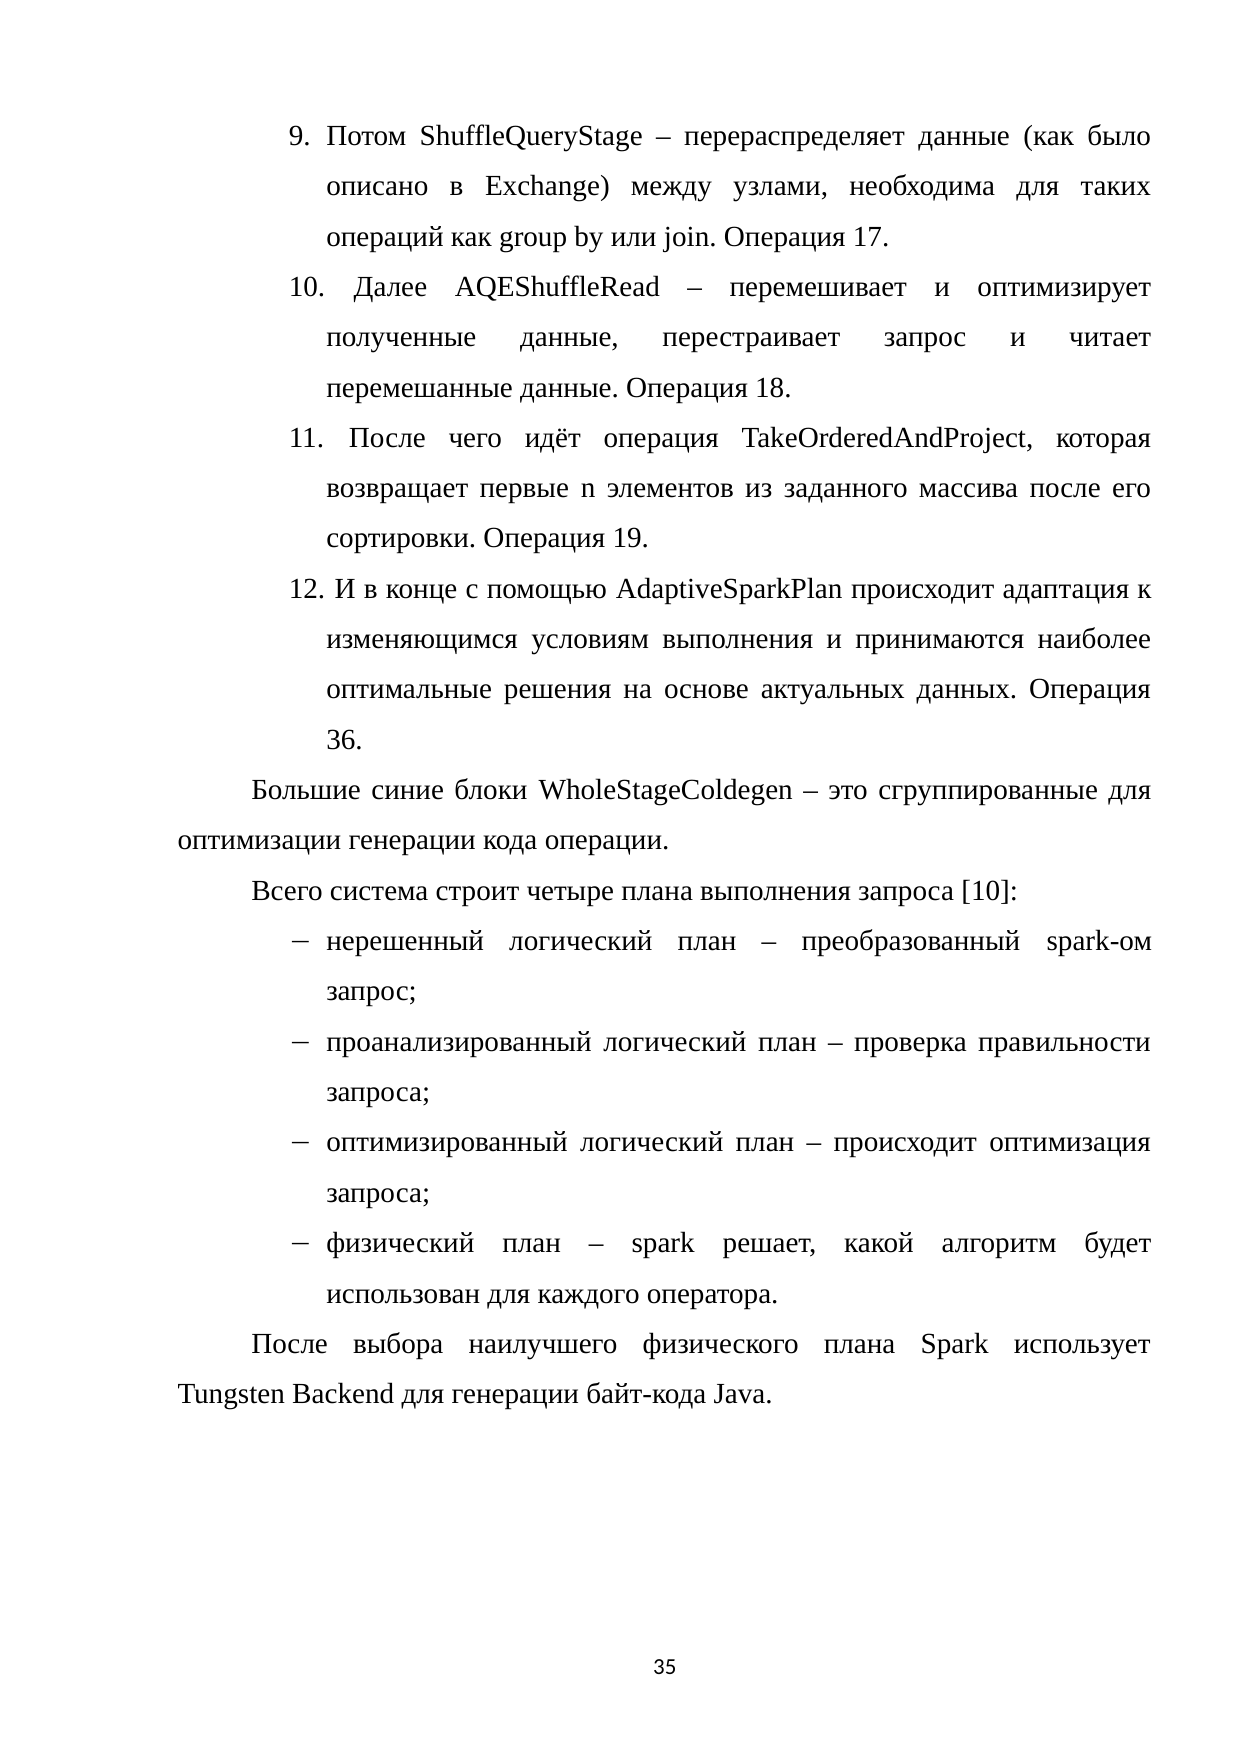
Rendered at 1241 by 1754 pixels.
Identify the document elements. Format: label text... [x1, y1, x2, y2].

list И в конце с помощью AdaptiveSparkPlan происходит адаптация к изменяющимся условиям выполнения и принимаются наиболее оптимальные решения на основе актуальных данных. Операция 36. [288, 571, 1152, 755]
list физический план – spark решает, какой алгоритм будет использован для каждого оператора. [288, 1225, 1152, 1309]
text Всего система строит четыре плана выполнения запроса [10]: [177, 873, 1152, 906]
text После выбора наилучшего физического плана Spark использует Tungsten Backend для генерации байт-кода Java. [177, 1326, 1152, 1410]
list проанализированный логический план – проверка правильности запроса; [288, 1024, 1152, 1108]
list После чего идёт операция TakeOrderedAndProject, которая возвращает первые n элементов из заданного массива после его сортировки. Операция 19. [288, 420, 1152, 554]
text Большие синие блоки WholeStageColdegen – это сгруппированные для оптимизации генерации кода операции. [177, 772, 1152, 856]
list Далее AQEShuffleRead – перемешивает и оптимизирует полученные данные, перестраивает запрос и читает перемешанные данные. Операция 18. [288, 269, 1152, 403]
list нерешенный логический план – преобразованный spark-ом запрос; [288, 923, 1152, 1007]
list оптимизированный логический план – происходит оптимизация запроса; [288, 1124, 1152, 1208]
list Потом ShuffleQueryStage – перераспределяет данные (как было описано в Exchange) между узлами, необходима для таких операций как group by или join. Операция 17. [288, 118, 1152, 252]
